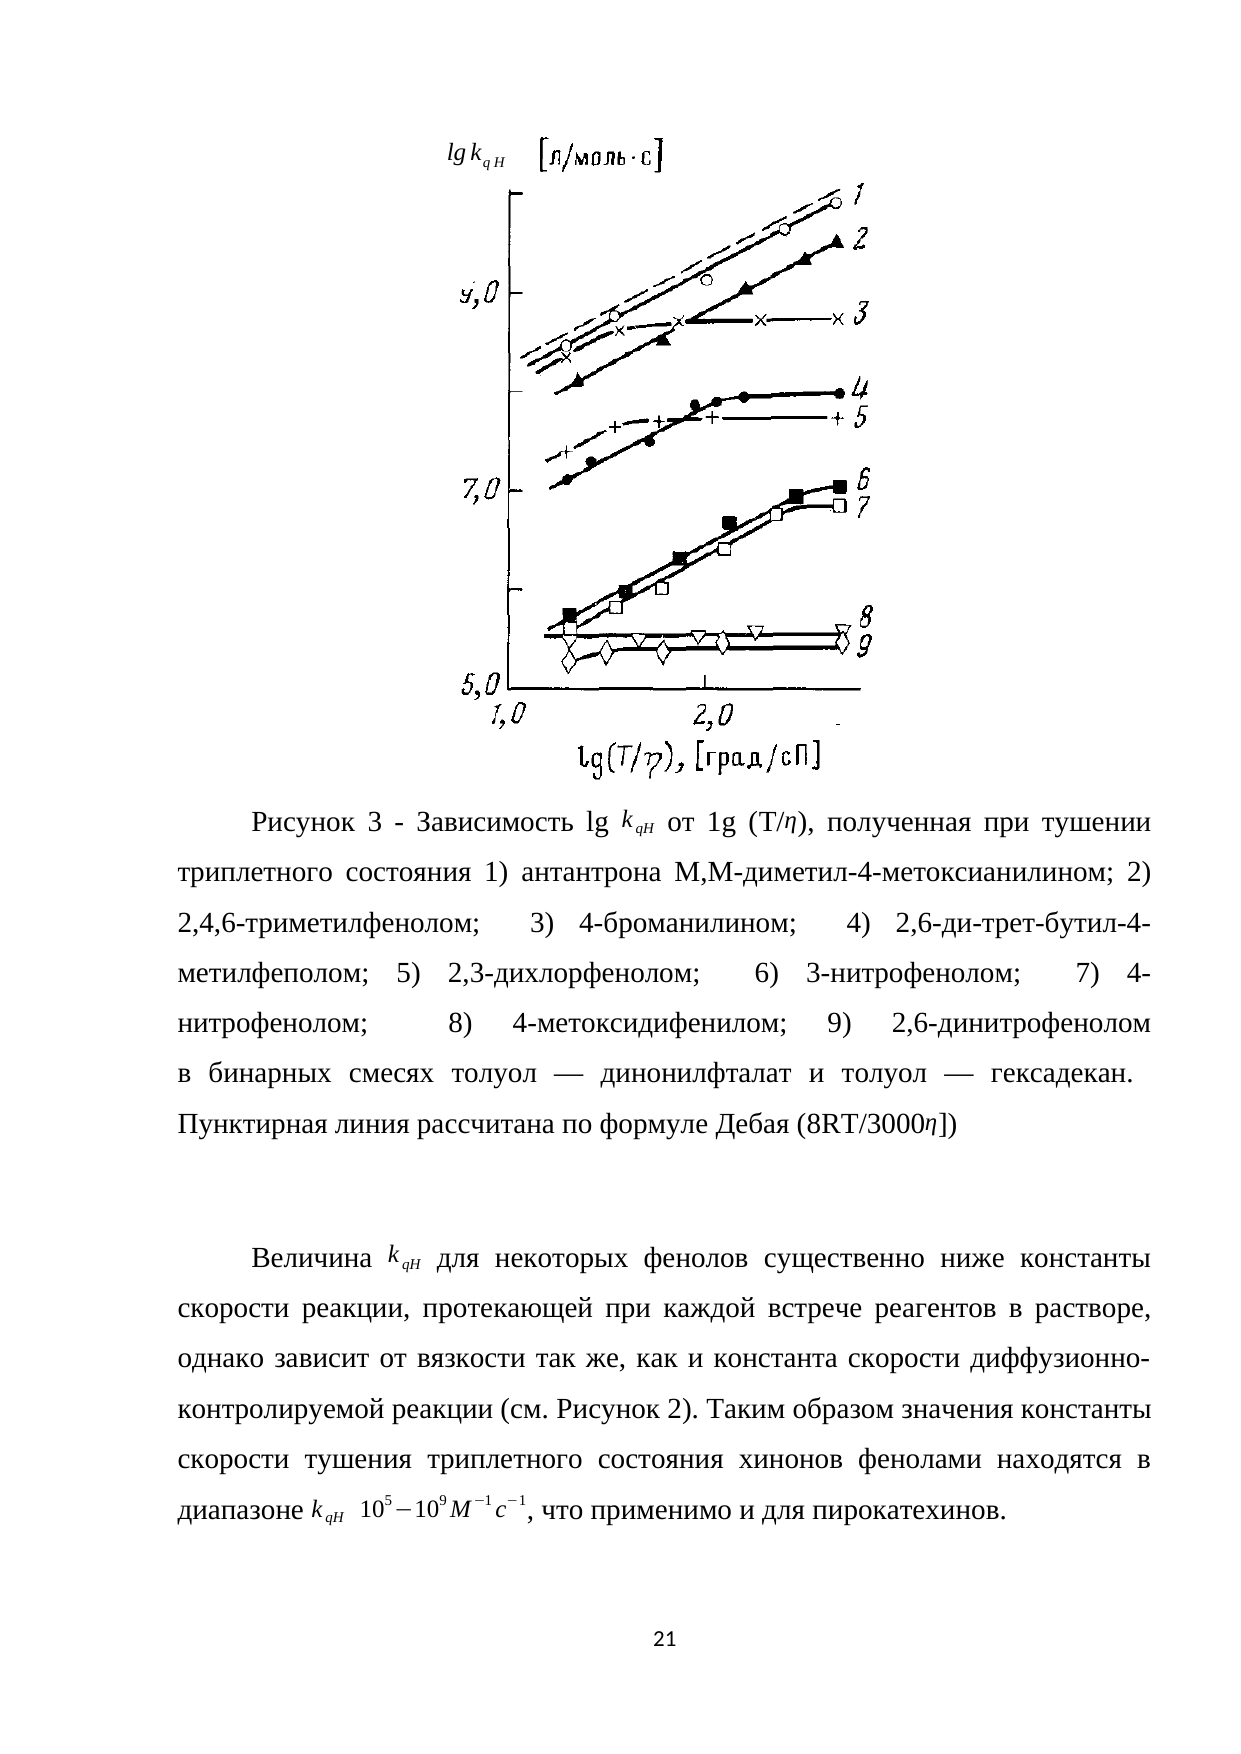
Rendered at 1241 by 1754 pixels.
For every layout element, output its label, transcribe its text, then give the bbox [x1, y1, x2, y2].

picture [441, 118, 888, 786]
text Рисунок 3 - Зависимость lg от 1g (T/), полученная при тушении триплетного состояния 1) антантрона М,М-диметил-4-метоксианилином; 2) 2,4,6-триметилфенолом; 3) 4-броманилином; 4) 2,6-ди-трет-бутил-4-метилфеполом; 5) 2,3-дихлорфенолом; 6) 3-нитрофенолом; 7) 4-нитрофенолом; 8) 4-метоксидифенилом; 9) 2,6-динитрофенолом в бинарных смесях толуол — динонилфталат и толуол — гексадекан. Пунктирная линия рассчитана по формуле Дебая (8RT/3000]) [177, 804, 1152, 1139]
text Величина для некоторых фенолов существенно ниже константы скорости реакции, протекающей при каждой встрече реагентов в растворе, однако зависит от вязкости так же, как и константа скорости диффузионно-контролируемой реакции (см. Рисунок 2). Таким образом значения константы скорости тушения триплетного состояния хинонов фенолами находятся в диапазоне , что применимо и для пирокатехинов. [177, 1240, 1152, 1526]
